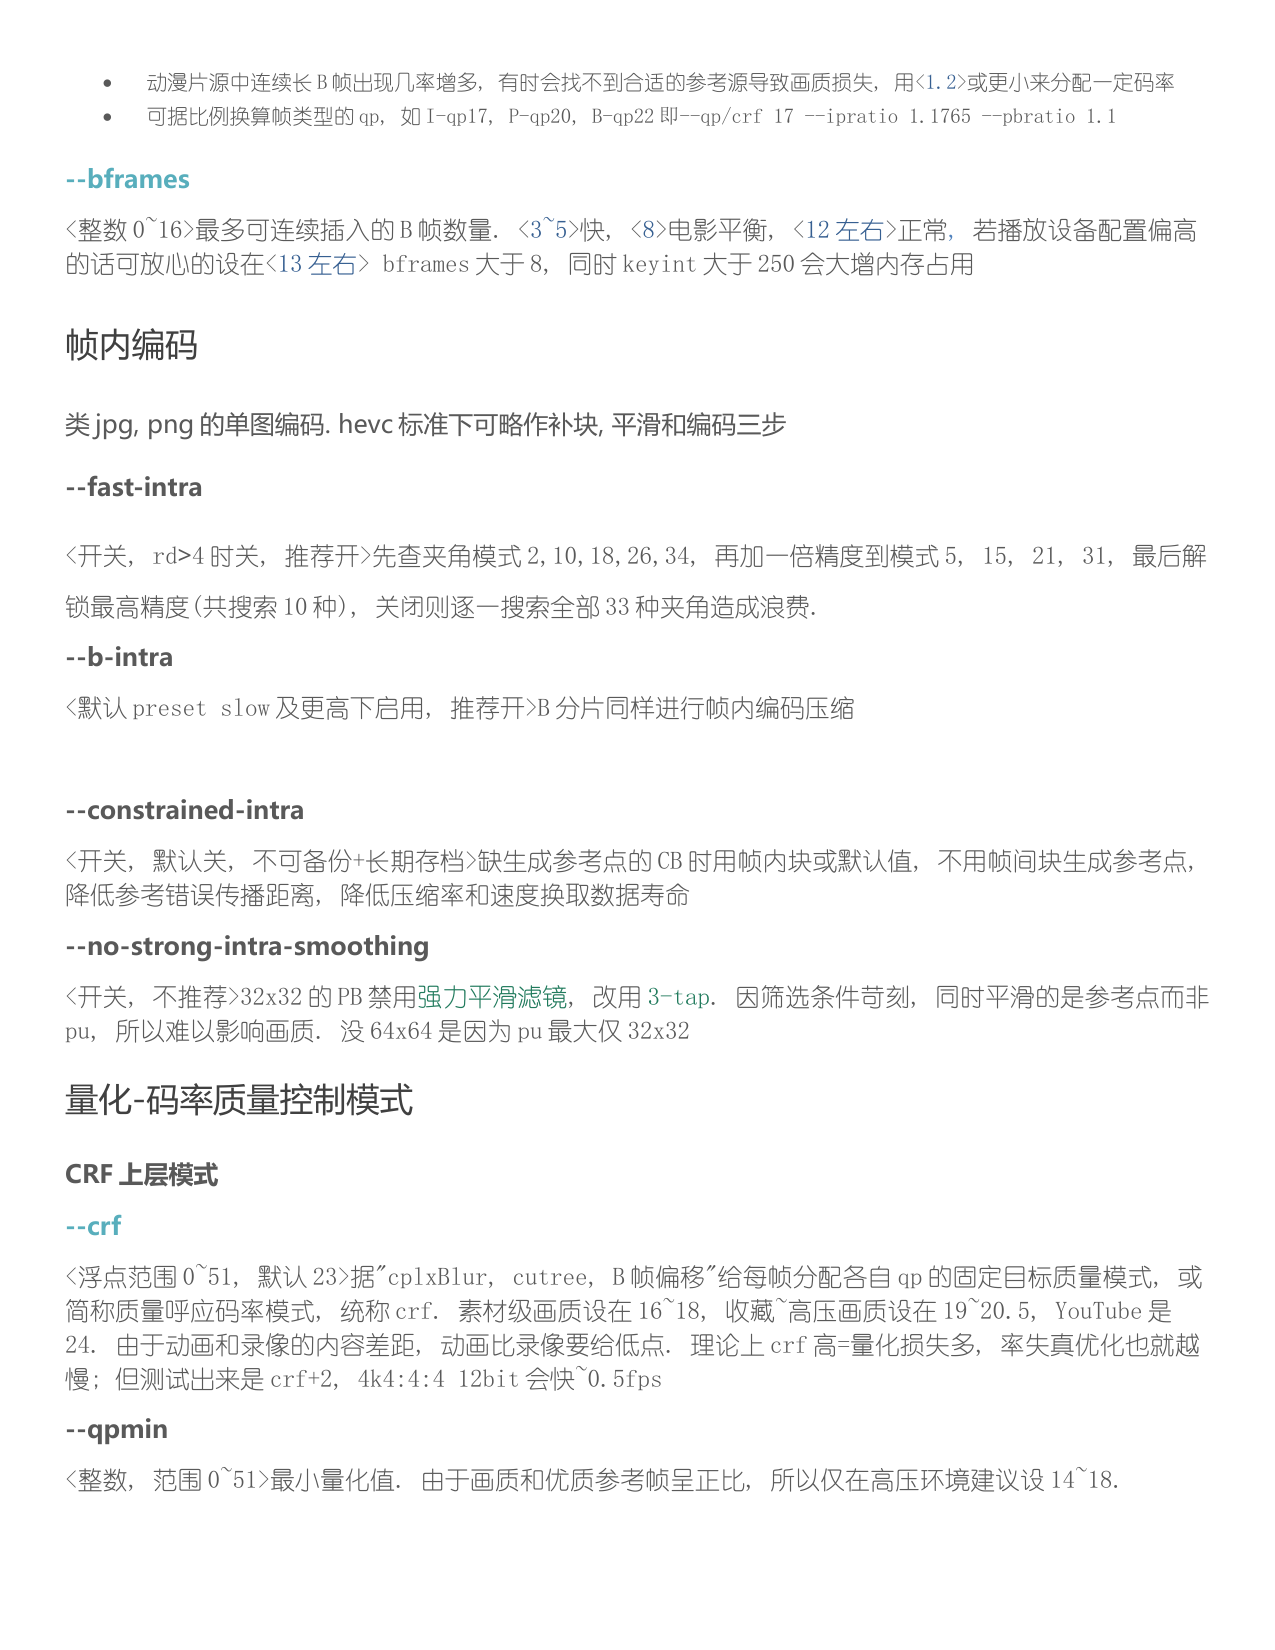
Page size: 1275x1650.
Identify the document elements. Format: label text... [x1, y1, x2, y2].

text <开关, rd>4时关, 推荐开>先查夹角模式2,10,18,26,34, 再加一倍精度到模式5, 15, 21, 31, 最后解锁最高精度(共搜索10种), 关闭则逐一搜索全部33种夹角造成浪费. [65, 373, 1210, 475]
subtitle CRF上层模式 [65, 1009, 1210, 1043]
text --no-strong-intra-smoothing [65, 780, 1210, 814]
subtitle 量化-码率质量控制模式 [65, 916, 1210, 984]
text --qcomp [65, 1451, 1210, 1484]
text <开关, 默认关, 不可备份+长期存档>缺生成参考点的CB时用帧内块或默认值, 不用帧间块生成参考点, 降低参考错误传播距离, 降低压缩率和速度换取数据寿命 [65, 695, 1210, 763]
text <整数, 范围0~51>最小量化值. 由于画质和优质参考帧呈正比, 所以仅在高压环境建议设14~18. [65, 1315, 1210, 1349]
text --qpmin [65, 1264, 1210, 1298]
text --crf [65, 1060, 1210, 1094]
text <浮点范围0~51, 默认23>据"cplxBlur, cutree, B帧偏移"给每帧分配各自qp的固定目标质量模式, 或简称质量呼应码率模式, 统称crf. 素材级画质设在16~18, 收藏~高压画质设在19~20.5, YouTube是24. 由于动画和录像的内容差距, 动画比录像要给低点. 理论上crf高=量化损失多, 率失真优化也就越慢; 但测试出来是crf+2, 4k4:4:4 12bit会快~0.5fps [65, 1111, 1210, 1247]
text --constrained-intra [65, 644, 1210, 678]
text <整数0~16>最多可连续插入的B帧数量. <3~5>快, <8>电影平衡, <12左右>正常, 若播放设备配置偏高的话可放心的设在<13左右> bframes大于8, 同时keyint大于250会大增内存占用 [65, 64, 1210, 132]
text <默认preset slow及更高下启用, 推荐开>B分片同样进行帧内编码压缩 [65, 543, 1210, 577]
text --qpmax<同上>在要用到颜色键, 颜色替换等需要清晰物件边缘的滤镜时, 可以设--qpmax 26防止录屏时物件的边缘被压缩的太厉害, 其他情况永远不如关mbtree (*~▽~) [65, 1366, 1210, 1433]
text 类jpg, png的单图编码. hevc标准下可略作补块, 平滑和编码三步 [65, 259, 1210, 293]
text <开关, 不推荐>32x32的PB禁用强力平滑滤镜, 改用3-tap. 因筛选条件苛刻, 同时平滑的是参考点而非pu, 所以难以影响画质. 没64x64是因为pu最大仅32x32 [65, 831, 1210, 899]
text --fast-intra [65, 322, 1210, 356]
subtitle 帧内编码 [65, 162, 1210, 229]
text --b-intra [65, 492, 1210, 526]
